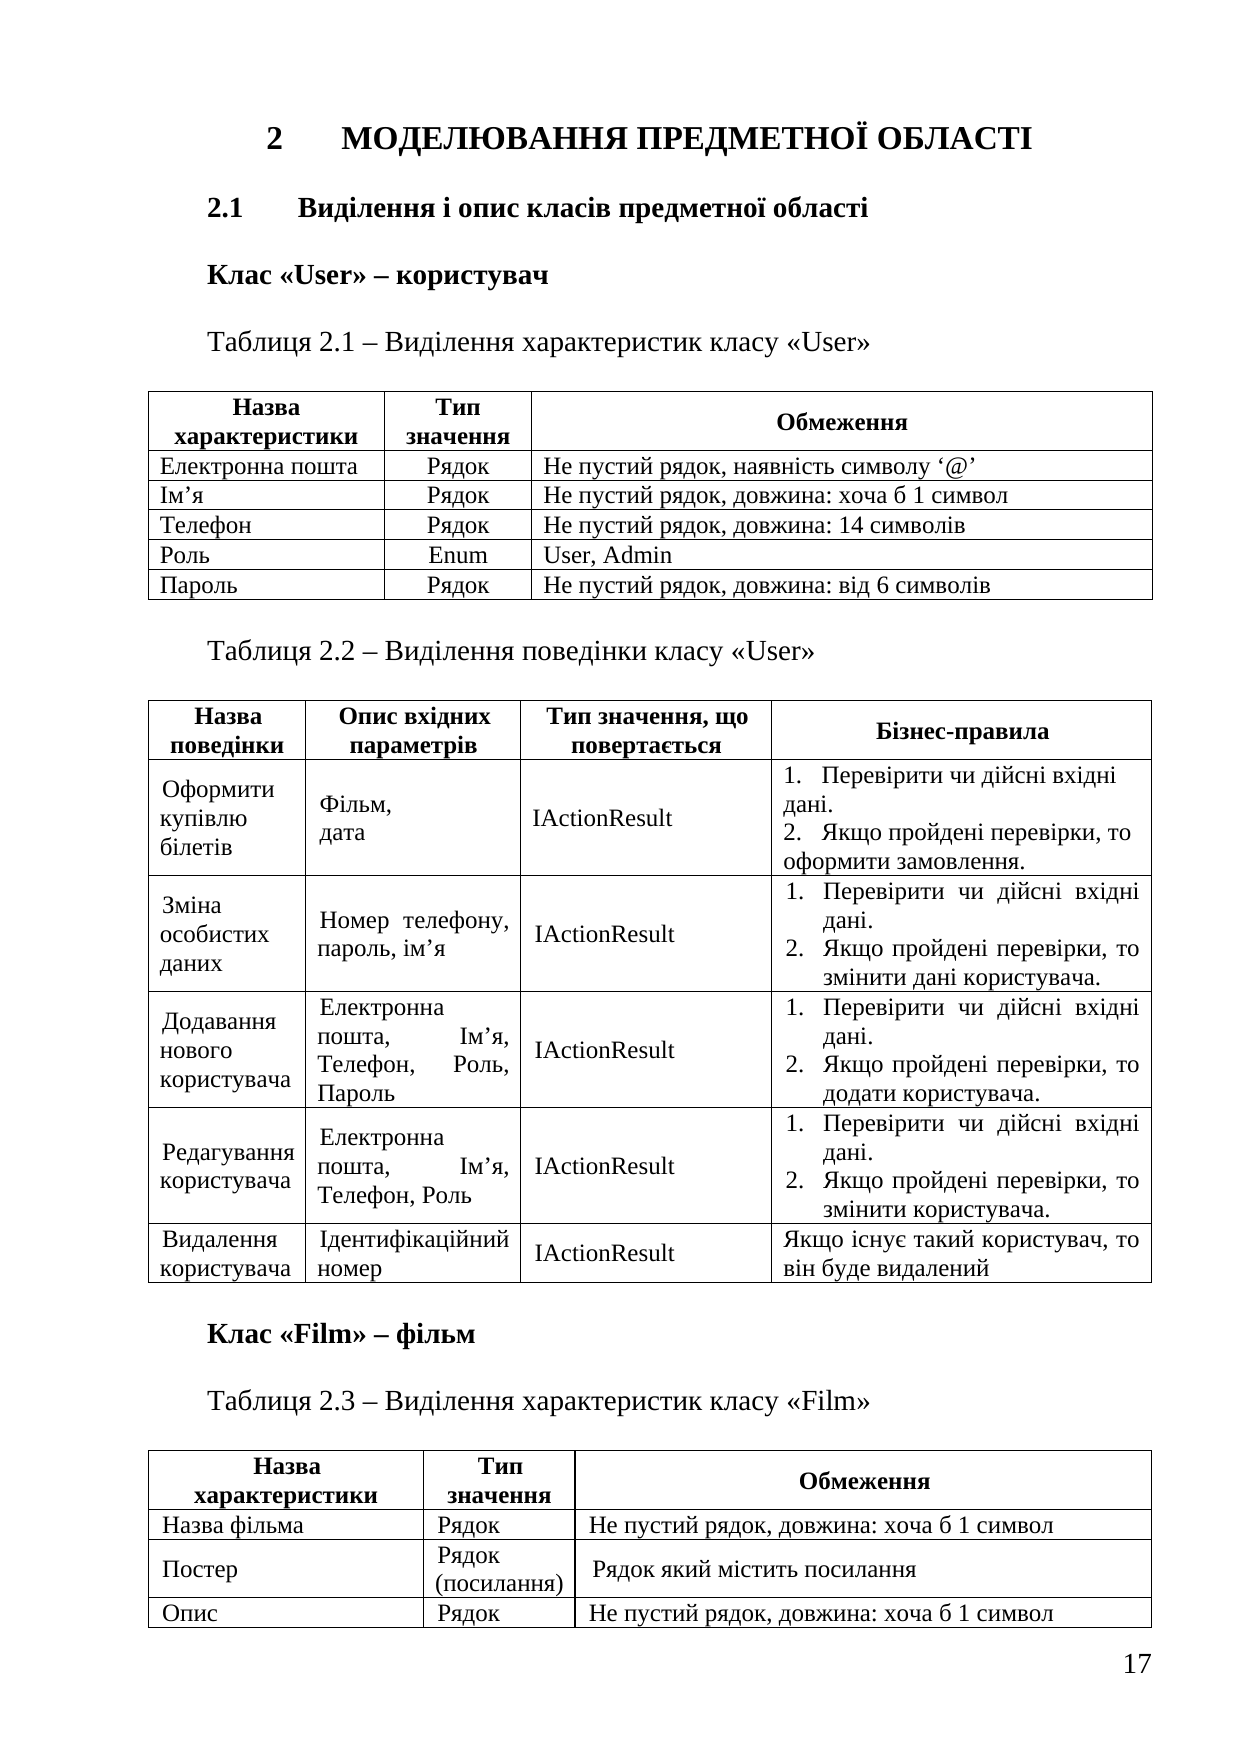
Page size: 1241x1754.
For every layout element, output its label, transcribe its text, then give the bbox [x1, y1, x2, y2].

table_cell User, Admin [532, 540, 1152, 569]
table_cell Оформити купівлю білетів [149, 760, 305, 875]
table_cell Не пустий рядок, довжина: хоча б 1 символ [576, 1510, 1151, 1539]
text Таблиця 2.1 – Виділення характеристик класу «User» [148, 324, 1152, 358]
table_cell Ім’я [149, 481, 384, 509]
table_cell Не пустий рядок, наявність символу ‘@’ [532, 451, 1152, 479]
table_header Обмеження [576, 1451, 1151, 1509]
table_cell Телефон [149, 510, 384, 539]
table_cell Не пустий рядок, довжина: від 6 символів [532, 570, 1152, 599]
table_header Назва характеристики [149, 392, 384, 450]
table_cell Рядок [385, 510, 531, 539]
text Клас «User» – користувач [148, 257, 1152, 291]
table_cell Перевірити чи дійсні вхідні дані. Якщо пройдені перевірки, то додати користувача. [772, 992, 1151, 1107]
table_cell Не пустий рядок, довжина: хоча б 1 символ [532, 481, 1152, 509]
table_cell Номер телефону, пароль, ім’я [306, 876, 520, 991]
table_cell Рядок [385, 570, 531, 599]
table_cell Рядок [424, 1598, 574, 1627]
table_cell Опис [149, 1598, 423, 1627]
table_cell Електронна пошта [149, 451, 384, 479]
table_header Назва характеристики [149, 1451, 423, 1509]
table_cell IActionResult [521, 992, 771, 1107]
table_cell Перевірити чи дійсні вхідні дані. Якщо пройдені перевірки, то змінити дані користувача. [772, 876, 1151, 991]
text Таблиця 2.3 – Виділення характеристик класу «Film» [148, 1383, 1152, 1417]
table_cell Рядок [385, 481, 531, 509]
table_cell Роль [149, 540, 384, 569]
table_cell Якщо існує такий користувач, то він буде видалений [772, 1224, 1151, 1282]
subtitle Виділення і опис класів предметної області [148, 190, 1152, 223]
table_cell Рядок [385, 451, 531, 479]
table_cell Ідентифікаційний номер [306, 1224, 520, 1282]
subtitle МОДЕЛЮВАННЯ ПРЕДМЕТНОЇ ОБЛАСТІ [148, 118, 1152, 156]
table_cell Назва фільма [149, 1510, 423, 1539]
table_header Назва поведінки [149, 701, 305, 759]
table_cell Рядок [424, 1510, 574, 1539]
table_header Тип значення, що повертається [521, 701, 771, 759]
table_header Тип значення [424, 1451, 574, 1509]
table_cell Enum [385, 540, 531, 569]
table_header Обмеження [532, 392, 1152, 450]
table_cell Видалення користувача [149, 1224, 305, 1282]
table_cell IActionResult [521, 760, 771, 875]
table_cell IActionResult [521, 1224, 771, 1282]
table_cell IActionResult [521, 1108, 771, 1223]
table_cell Електронна пошта, Ім’я, Телефон, Роль [306, 1108, 520, 1223]
text Таблиця 2.2 – Виділення поведінки класу «User» [148, 633, 1152, 667]
text Клас «Film» – фільм [148, 1316, 1152, 1350]
table_cell Редагування користувача [149, 1108, 305, 1223]
table_cell Постер [149, 1540, 423, 1597]
table_header Опис вхідних параметрів [306, 701, 520, 759]
table_header Бізнес-правила [772, 701, 1151, 759]
table_cell Не пустий рядок, довжина: 14 символів [532, 510, 1152, 539]
table_cell Не пустий рядок, довжина: хоча б 1 символ [576, 1598, 1151, 1627]
table_cell IActionResult [521, 876, 771, 991]
table_cell Перевірити чи дійсні вхідні дані. Якщо пройдені перевірки, то оформити замовлення. [772, 760, 1151, 875]
table_cell Зміна особистих даних [149, 876, 305, 991]
table_cell Рядок (посилання) [424, 1540, 574, 1597]
table_cell Фільм, дата [306, 760, 520, 875]
table_cell Електронна пошта, Ім’я, Телефон, Роль, Пароль [306, 992, 520, 1107]
table_header Тип значення [385, 392, 531, 450]
table_cell Додавання нового користувача [149, 992, 305, 1107]
table_cell Рядок який містить посилання [576, 1540, 1151, 1597]
table_cell Перевірити чи дійсні вхідні дані. Якщо пройдені перевірки, то змінити користувача. [772, 1108, 1151, 1223]
table_cell Пароль [149, 570, 384, 599]
